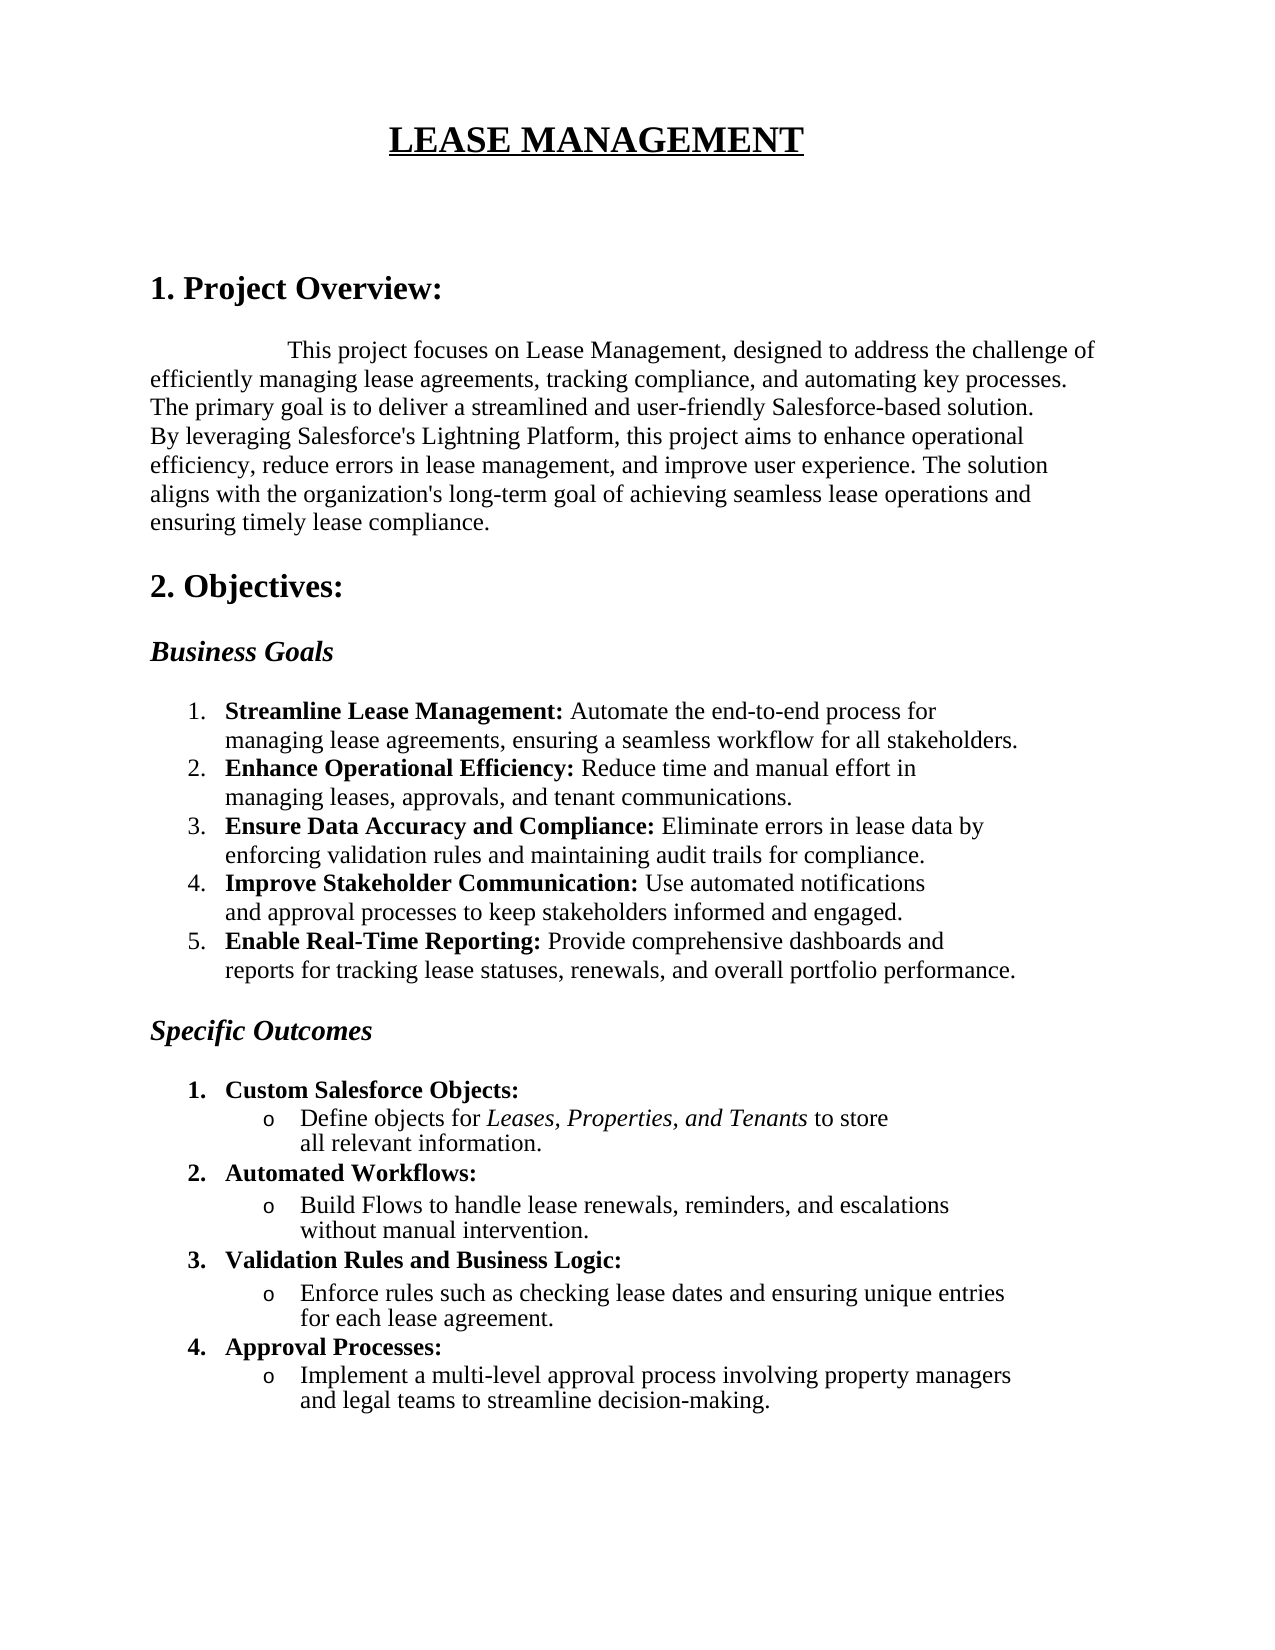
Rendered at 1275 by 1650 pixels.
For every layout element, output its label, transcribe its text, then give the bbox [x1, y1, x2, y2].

list Enforce rules such as checking lease dates and ensuring unique entries for each lease agreement. [262, 1280, 1036, 1331]
subtitle Validation Rules and Business Logic: [187, 1245, 1237, 1274]
list Ensure Data Accuracy and Compliance: Eliminate errors in lease data by enforcing validation rules and maintaining audit trails for compliance. [187, 811, 1082, 868]
list Enhance Operational Efficiency: Reduce time and manual effort in managing leases, approvals, and tenant communications. [187, 753, 1017, 811]
subtitle Approval Processes: [187, 1332, 1237, 1361]
subtitle Automated Workflows: [187, 1158, 1237, 1187]
text This project focuses on Lease Management, designed to address the challenge of efficiently managing lease agreements, tracking compliance, and automating key processes. [150, 335, 1095, 392]
list Enable Real-Time Reporting: Provide comprehensive dashboards and reports for tracking lease statuses, renewals, and overall portfolio performance. [187, 926, 1016, 983]
text The primary goal is to deliver a streamlined and user-friendly Salesforce-based solution. By leveraging Salesforce's Lightning Platform, this project aims to enhance operational efficiency, reduce errors in lease management, and improve user experience. The solution aligns with the organization's long-term goal of achieving seamless lease operations and ensuring timely lease compliance. [150, 392, 1054, 536]
list Build Flows to handle lease renewals, reminders, and escalations without manual intervention. [262, 1193, 1028, 1244]
list Improve Stakeholder Communication: Use automated notifications and approval processes to keep stakeholders informed and engaged. [187, 868, 964, 926]
subtitle Business Goals [150, 634, 1237, 668]
list Streamline Lease Management: Automate the end-to-end process for managing lease agreements, ensuring a seamless workflow for all stakeholders. [187, 696, 1037, 753]
subtitle Custom Salesforce Objects: [187, 1075, 1237, 1104]
list Define objects for Leases, Properties, and Tenants to store all relevant information. [262, 1106, 916, 1157]
text LEASE MANAGEMENT [86, 117, 1107, 160]
list Implement a multi-level approval process involving property managers and legal teams to streamline decision-making. [262, 1363, 1050, 1414]
subtitle Specific Outcomes [150, 1013, 1237, 1046]
subtitle Objectives: [150, 566, 1237, 604]
subtitle Project Overview: [150, 268, 1237, 306]
